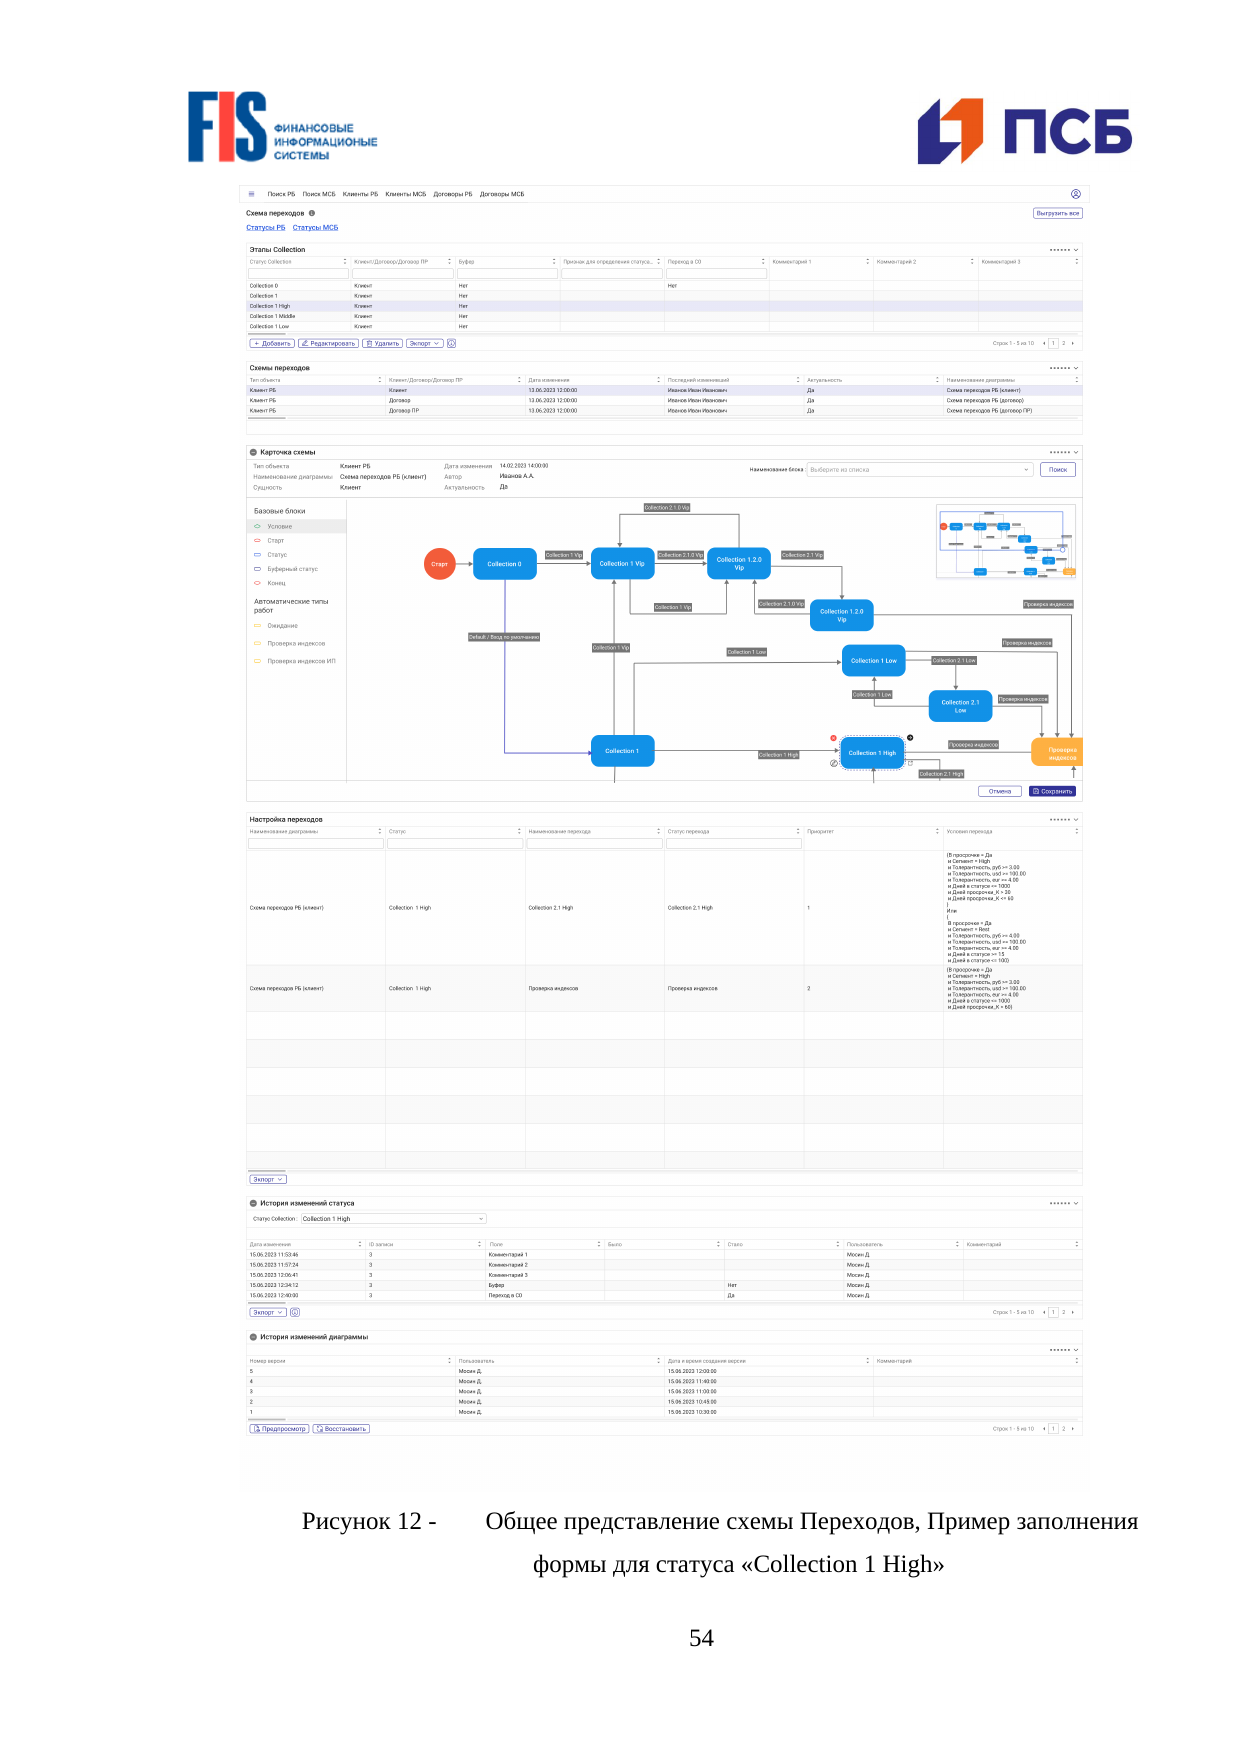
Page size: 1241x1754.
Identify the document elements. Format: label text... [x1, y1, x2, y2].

picture [177, 73, 383, 172]
picture [239, 185, 1090, 1492]
subtitle Общее представление схемы Переходов, Пример заполнения формы для статуса «Collection 1 High» [288, 1506, 1152, 1578]
picture [909, 91, 1140, 172]
